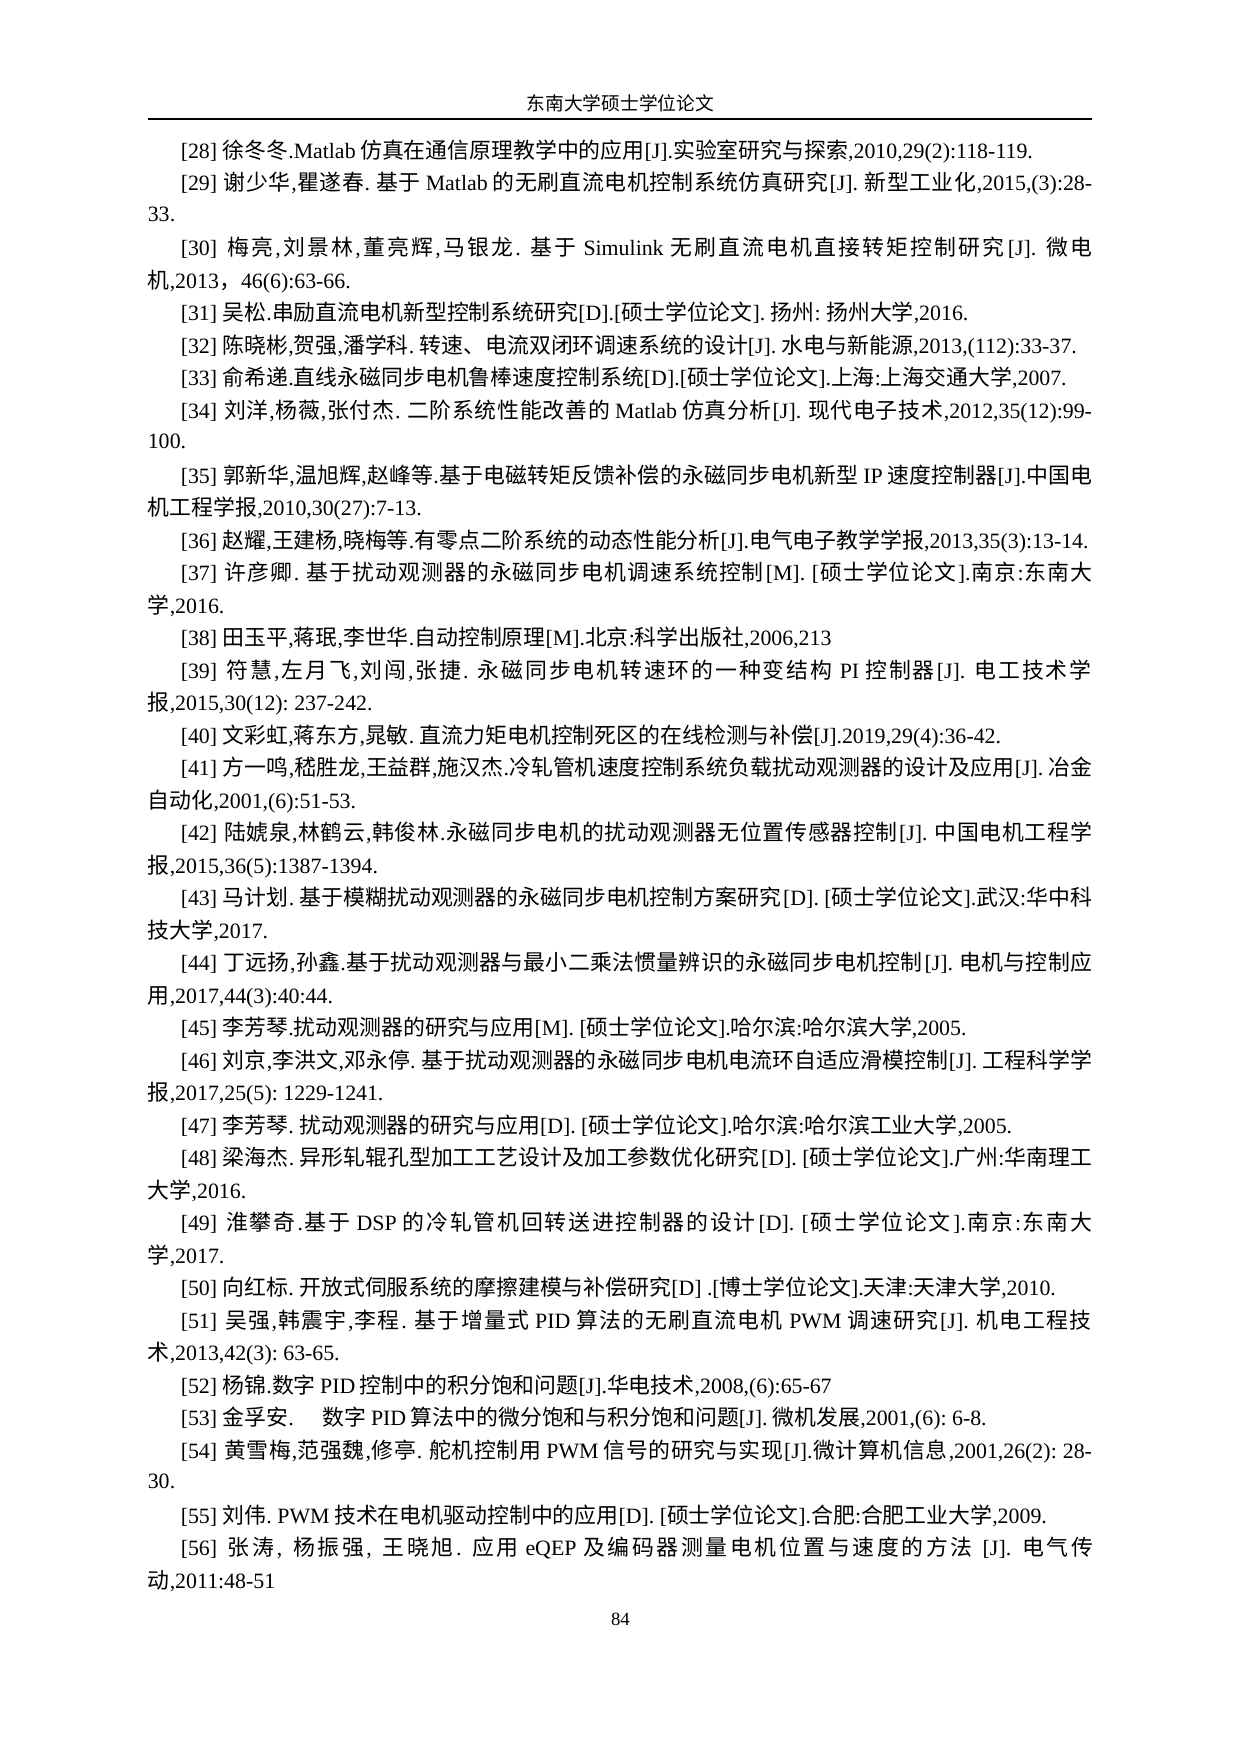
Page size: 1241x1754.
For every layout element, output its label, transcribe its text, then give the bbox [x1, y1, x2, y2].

text [56] 张涛, 杨振强, 王晓旭. 应用eQEP及编码器测量电机位置与速度的方法 [J]. 电气传动,2011:48-51 [148, 1530, 1092, 1595]
text [53] 金孚安. 数字PID算法中的微分饱和与积分饱和问题[J]. 微机发展,2001,(6): 6-8. [148, 1400, 1092, 1432]
text [40] 文彩虹,蒋东方,晁敏. 直流力矩电机控制死区的在线检测与补偿[J].2019,29(4):36-42. [148, 717, 1092, 750]
text [39] 符慧,左月飞,刘闯,张捷. 永磁同步电机转速环的一种变结构PI控制器[J]. 电工技术学报,2015,30(12): 237-242. [148, 652, 1092, 717]
text [33] 俞希递.直线永磁同步电机鲁棒速度控制系统[D].[硕士学位论文].上海:上海交通大学,2007. [148, 360, 1092, 392]
text [35] 郭新华,温旭辉,赵峰等.基于电磁转矩反馈补偿的永磁同步电机新型IP速度控制器[J].中国电机工程学报,2010,30(27):7-13. [148, 457, 1092, 522]
text [55] 刘伟. PWM技术在电机驱动控制中的应用[D]. [硕士学位论文].合肥:合肥工业大学,2009. [148, 1497, 1092, 1530]
text [28] 徐冬冬.Matlab仿真在通信原理教学中的应用[J].实验室研究与探索,2010,29(2):118-119. [148, 132, 1092, 165]
text [50] 向红标. 开放式伺服系统的摩擦建模与补偿研究[D] .[博士学位论文].天津:天津大学,2010. [148, 1270, 1092, 1302]
text [43] 马计划. 基于模糊扰动观测器的永磁同步电机控制方案研究[D]. [硕士学位论文].武汉:华中科技大学,2017. [148, 880, 1092, 945]
text [44] 丁远扬,孙鑫.基于扰动观测器与最小二乘法惯量辨识的永磁同步电机控制[J]. 电机与控制应用,2017,44(3):40:44. [148, 945, 1092, 1010]
text [37] 许彦卿. 基于扰动观测器的永磁同步电机调速系统控制[M]. [硕士学位论文].南京:东南大学,2016. [148, 555, 1092, 620]
text [45] 李芳琴.扰动观测器的研究与应用[M]. [硕士学位论文].哈尔滨:哈尔滨大学,2005. [148, 1010, 1092, 1042]
text [54] 黄雪梅,范强魏,修亭. 舵机控制用PWM信号的研究与实现[J].微计算机信息,2001,26(2): 28-30. [148, 1432, 1092, 1497]
text [48] 梁海杰. 异形轧辊孔型加工工艺设计及加工参数优化研究[D]. [硕士学位论文].广州:华南理工大学,2016. [148, 1140, 1092, 1205]
text [38] 田玉平,蒋珉,李世华.自动控制原理[M].北京:科学出版社,2006,213 [148, 620, 1092, 652]
text [49] 淮攀奇.基于DSP的冷轧管机回转送进控制器的设计[D]. [硕士学位论文].南京:东南大学,2017. [148, 1205, 1092, 1270]
text [51] 吴强,韩震宇,李程. 基于增量式PID算法的无刷直流电机PWM调速研究[J]. 机电工程技术,2013,42(3): 63-65. [148, 1302, 1092, 1367]
text [31] 吴松.串励直流电机新型控制系统研究[D].[硕士学位论文]. 扬州: 扬州大学,2016. [148, 295, 1092, 327]
text [34] 刘洋,杨薇,张付杰. 二阶系统性能改善的Matlab仿真分析[J]. 现代电子技术,2012,35(12):99-100. [148, 392, 1092, 457]
text [30] 梅亮,刘景林,董亮辉,马银龙. 基于Simulink无刷直流电机直接转矩控制研究[J]. 微电机,2013，46(6):63-66. [148, 230, 1092, 295]
text [36] 赵耀,王建杨,晓梅等.有零点二阶系统的动态性能分析[J].电气电子教学学报,2013,35(3):13-14. [148, 522, 1092, 555]
text [47] 李芳琴. 扰动观测器的研究与应用[D]. [硕士学位论文].哈尔滨:哈尔滨工业大学,2005. [148, 1107, 1092, 1140]
text [42] 陆婋泉,林鹤云,韩俊林.永磁同步电机的扰动观测器无位置传感器控制[J]. 中国电机工程学报,2015,36(5):1387-1394. [148, 815, 1092, 880]
text [46] 刘京,李洪文,邓永停. 基于扰动观测器的永磁同步电机电流环自适应滑模控制[J]. 工程科学学报,2017,25(5): 1229-1241. [148, 1042, 1092, 1107]
text [32] 陈晓彬,贺强,潘学科. 转速、电流双闭环调速系统的设计[J]. 水电与新能源,2013,(112):33-37. [148, 327, 1092, 360]
text [41] 方一鸣,嵇胜龙,王益群,施汉杰.冷轧管机速度控制系统负载扰动观测器的设计及应用[J]. 冶金自动化,2001,(6):51-53. [148, 750, 1092, 815]
text [52] 杨锦.数字PID控制中的积分饱和问题[J].华电技术,2008,(6):65-67 [148, 1367, 1092, 1400]
text [29] 谢少华,瞿遂春. 基于Matlab的无刷直流电机控制系统仿真研究[J]. 新型工业化,2015,(3):28-33. [148, 165, 1092, 230]
